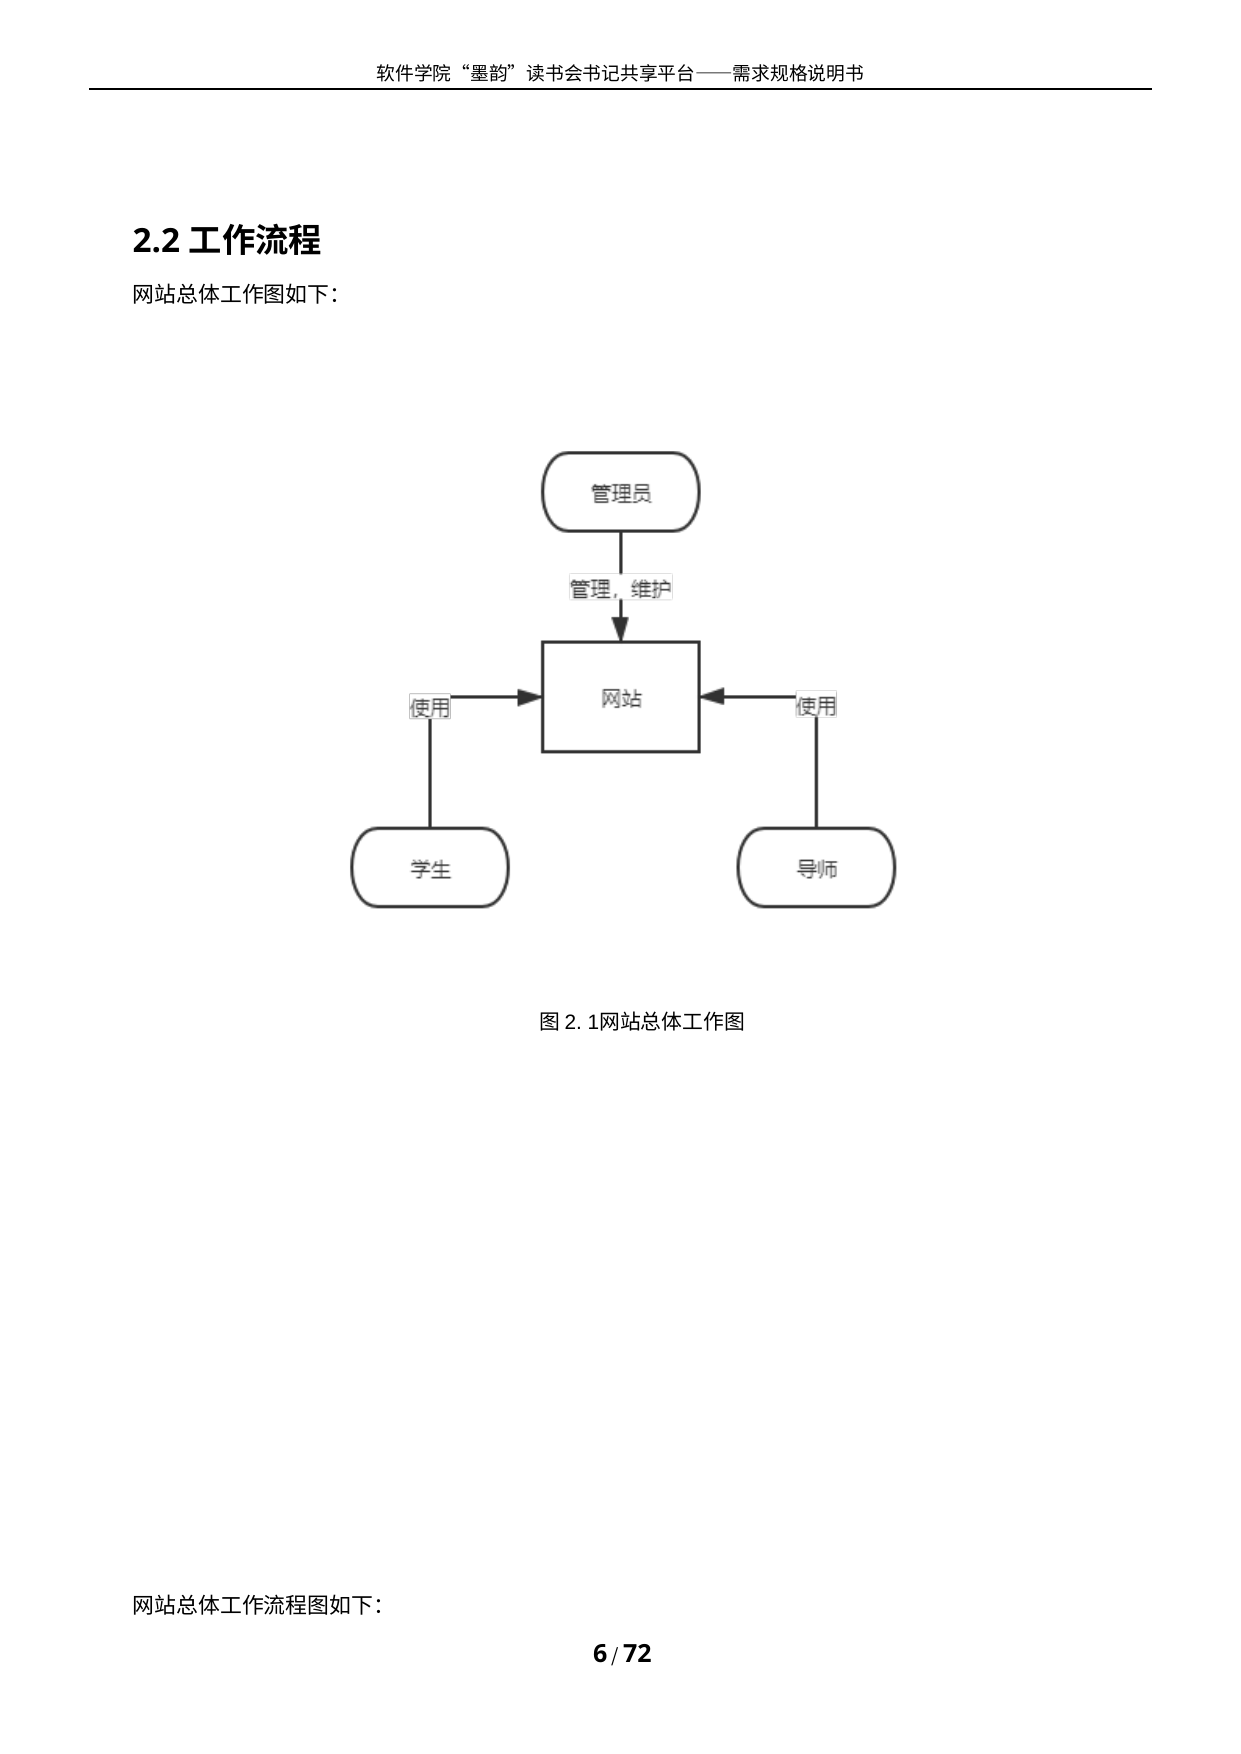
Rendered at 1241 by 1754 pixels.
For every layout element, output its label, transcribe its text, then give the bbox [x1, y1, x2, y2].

text 网站总体工作流程图如下： [132, 1588, 1152, 1620]
picture [313, 414, 934, 946]
text 网站总体工作图如下： [132, 277, 1152, 309]
text 图2. 1网站总体工作图 [132, 1005, 1152, 1036]
subtitle 2.2 工作流程 [132, 214, 1152, 262]
